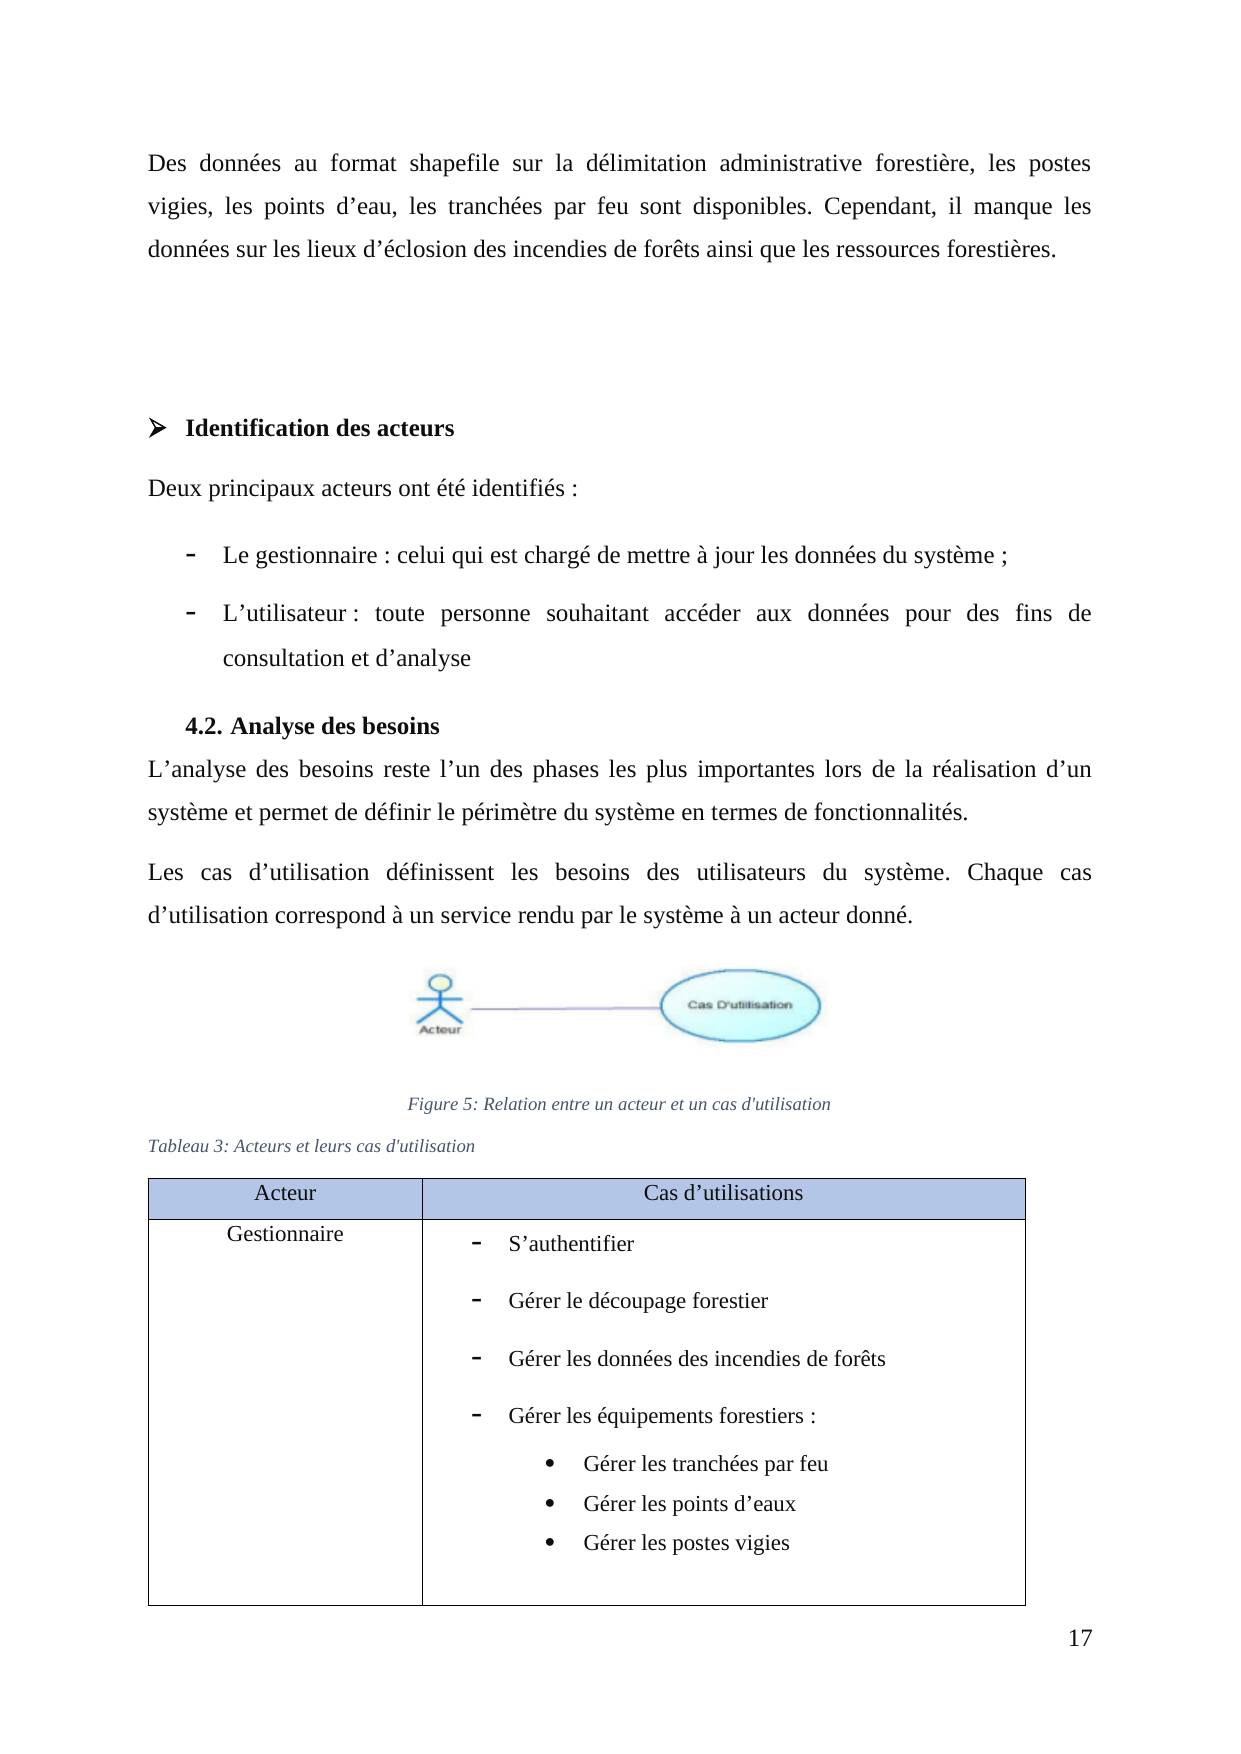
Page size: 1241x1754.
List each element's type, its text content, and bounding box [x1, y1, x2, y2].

text Tableau 3: Acteurs et leurs cas d'utilisation [148, 1135, 1093, 1157]
list Identification des acteurs [148, 413, 1093, 442]
text Figure 5: Relation entre un acteur et un cas d'utilisation [148, 1093, 1093, 1114]
table_header Acteur [149, 1179, 422, 1219]
text Deux principaux acteurs ont été identifiés : [148, 473, 1093, 502]
table_header Cas d’utilisations [423, 1179, 1025, 1219]
text L’analyse des besoins reste l’un des phases les plus importantes lors de la réalisation d’un système et permet de définir le périmètre du système en termes de fonctionnalités. [148, 754, 1093, 826]
text Les cas d’utilisation définissent les besoins des utilisateurs du système. Chaque cas d’utilisation correspond à un service rendu par le système à un acteur donné. [148, 857, 1093, 929]
table_cell Gestionnaire [149, 1220, 422, 1605]
list L’utilisateur : toute personne souhaitant accéder aux données pour des fins de consultation et d’analyse [185, 590, 1093, 672]
text Des données au format shapefile sur la délimitation administrative forestière, les postes vigies, les points d’eau, les tranchées par feu sont disponibles. Cependant, il manque les données sur les lieux d’éclosion des incendies de forêts ainsi que les ressources forestières. [148, 148, 1093, 263]
list Le gestionnaire : celui qui est chargé de mettre à jour les données du système ; [185, 533, 1093, 571]
picture [409, 960, 832, 1062]
subtitle Analyse des besoins [185, 711, 1093, 740]
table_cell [423, 1220, 1025, 1605]
